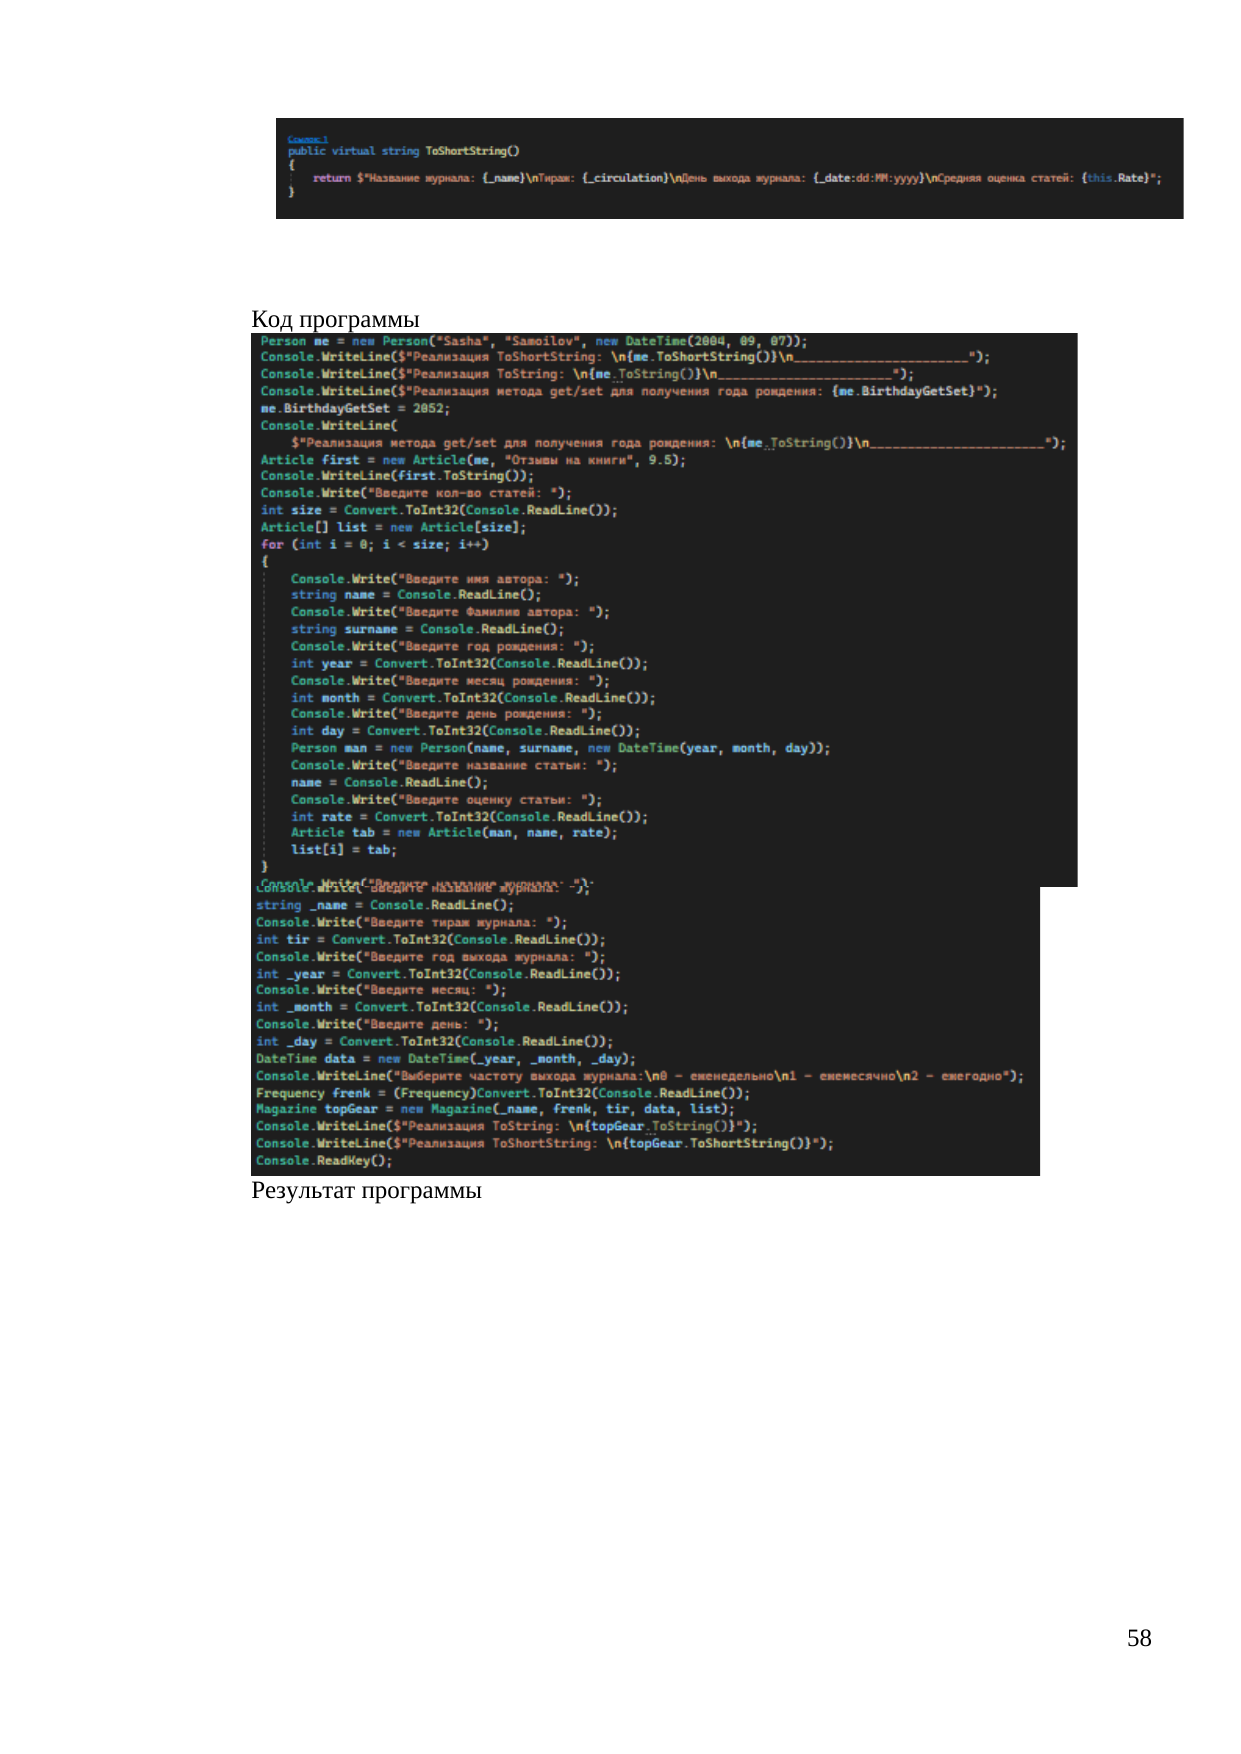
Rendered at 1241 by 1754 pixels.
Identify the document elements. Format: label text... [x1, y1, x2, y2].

text Результат программы [177, 1175, 1152, 1204]
text Код программы [177, 304, 1152, 333]
picture [276, 118, 1184, 219]
picture [251, 333, 1078, 1176]
